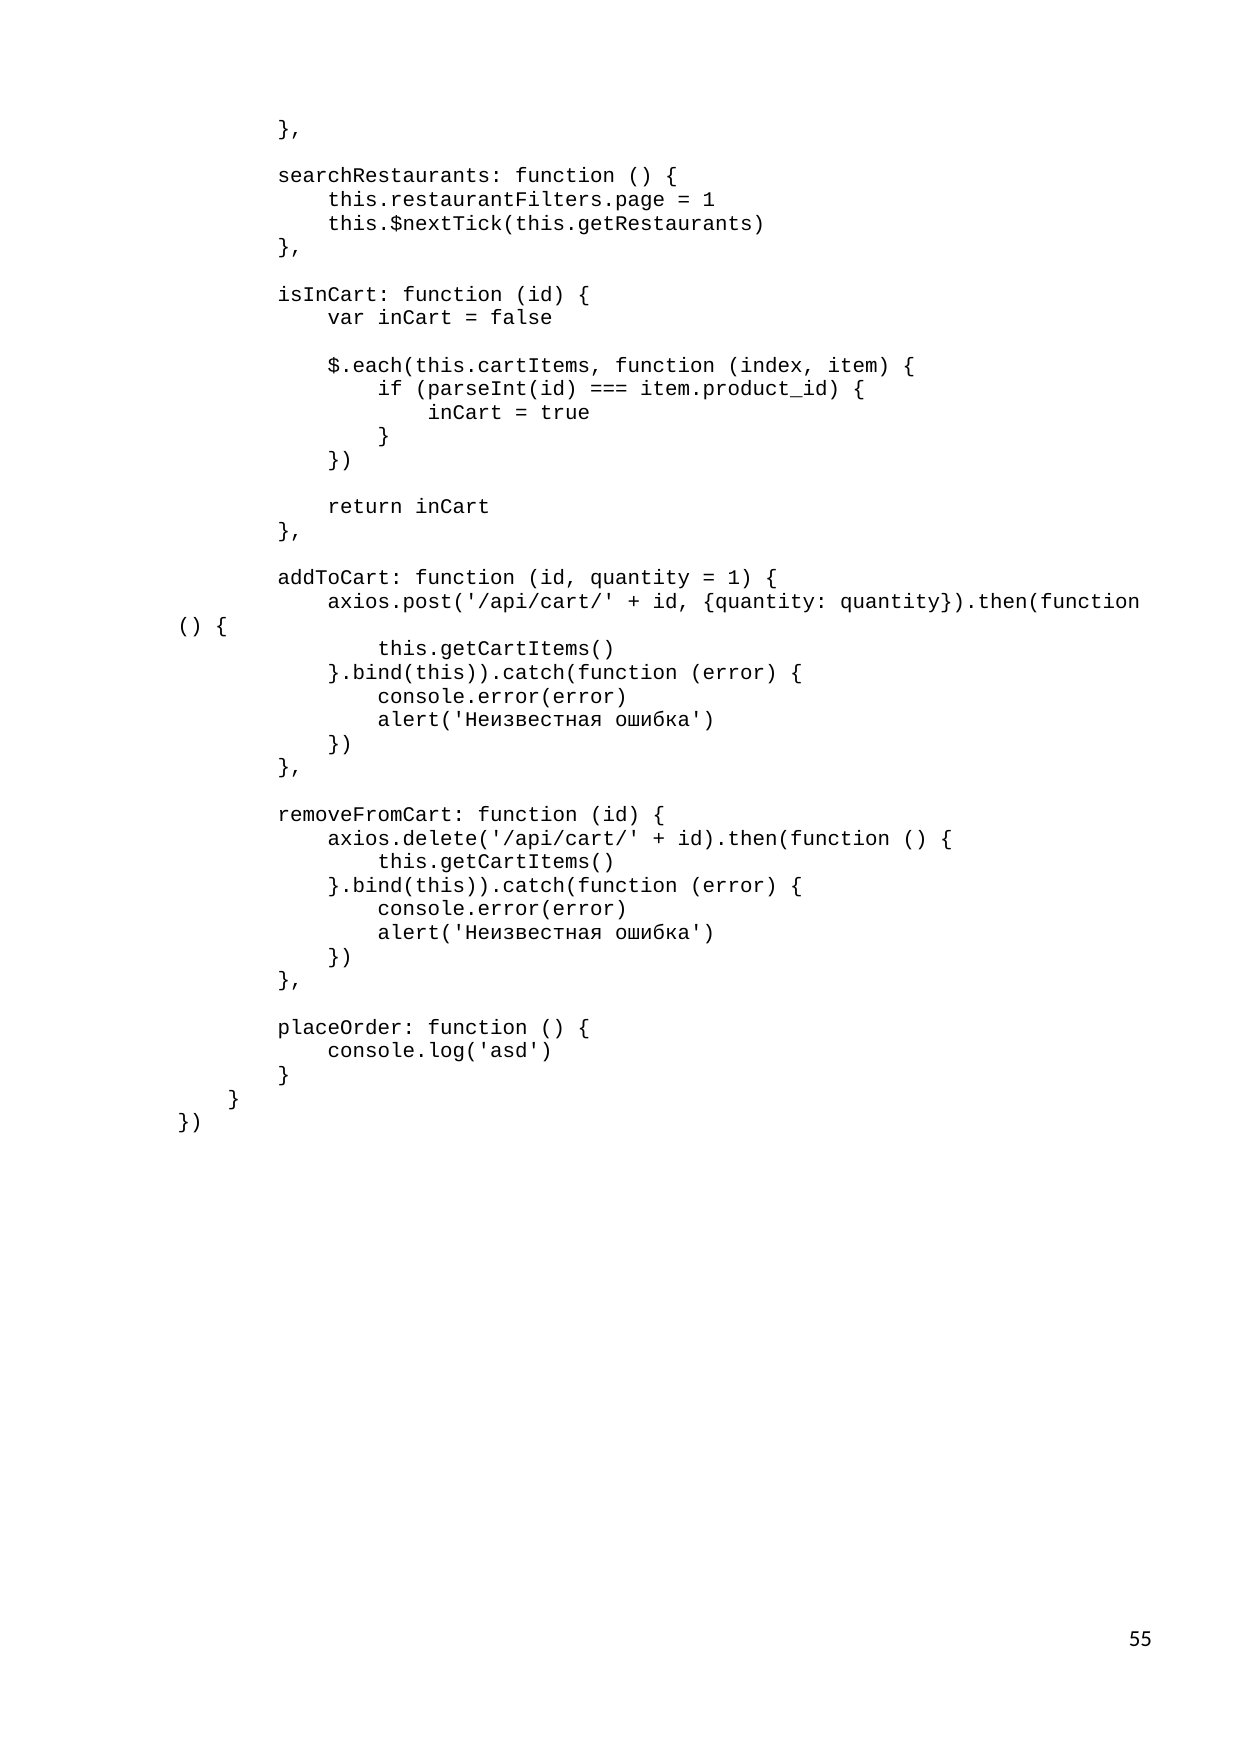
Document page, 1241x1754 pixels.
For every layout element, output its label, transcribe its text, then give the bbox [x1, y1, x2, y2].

text console.error(error) [177, 686, 1152, 709]
text }, [177, 757, 1152, 780]
text } [177, 1064, 1152, 1088]
text }, [177, 118, 1152, 142]
text axios.delete('/api/cart/' + id).then(function () { [177, 827, 1152, 851]
text } [177, 426, 1152, 449]
text }.bind(this)).catch(function (error) { [177, 875, 1152, 898]
text if (parseInt(id) === item.product_id) { [177, 378, 1152, 402]
text axios.post('/api/cart/' + id, {quantity: quantity}).then(function () { [177, 591, 1152, 638]
text }.bind(this)).catch(function (error) { [177, 662, 1152, 686]
text return inCart [177, 496, 1152, 520]
text }, [177, 969, 1152, 993]
text placeOrder: function () { [177, 1017, 1152, 1040]
text console.log('asd') [177, 1040, 1152, 1064]
text isInCart: function (id) { [177, 284, 1152, 307]
text this.getCartItems() [177, 851, 1152, 875]
text }, [177, 236, 1152, 260]
text var inCart = false [177, 307, 1152, 331]
text }) [177, 1111, 1152, 1135]
text this.restaurantFilters.page = 1 [177, 189, 1152, 213]
text addToCart: function (id, quantity = 1) { [177, 567, 1152, 591]
text console.error(error) [177, 898, 1152, 922]
text this.$nextTick(this.getRestaurants) [177, 213, 1152, 236]
text searchRestaurants: function () { [177, 165, 1152, 189]
text } [177, 1088, 1152, 1111]
text this.getCartItems() [177, 638, 1152, 662]
text alert('Неизвестная ошибка') [177, 922, 1152, 946]
text inCart = true [177, 402, 1152, 426]
text }) [177, 449, 1152, 473]
text }, [177, 520, 1152, 544]
text alert('Неизвестная ошибка') [177, 709, 1152, 733]
text }) [177, 946, 1152, 969]
text }) [177, 733, 1152, 757]
text removeFromCart: function (id) { [177, 804, 1152, 827]
text $.each(this.cartItems, function (index, item) { [177, 354, 1152, 378]
